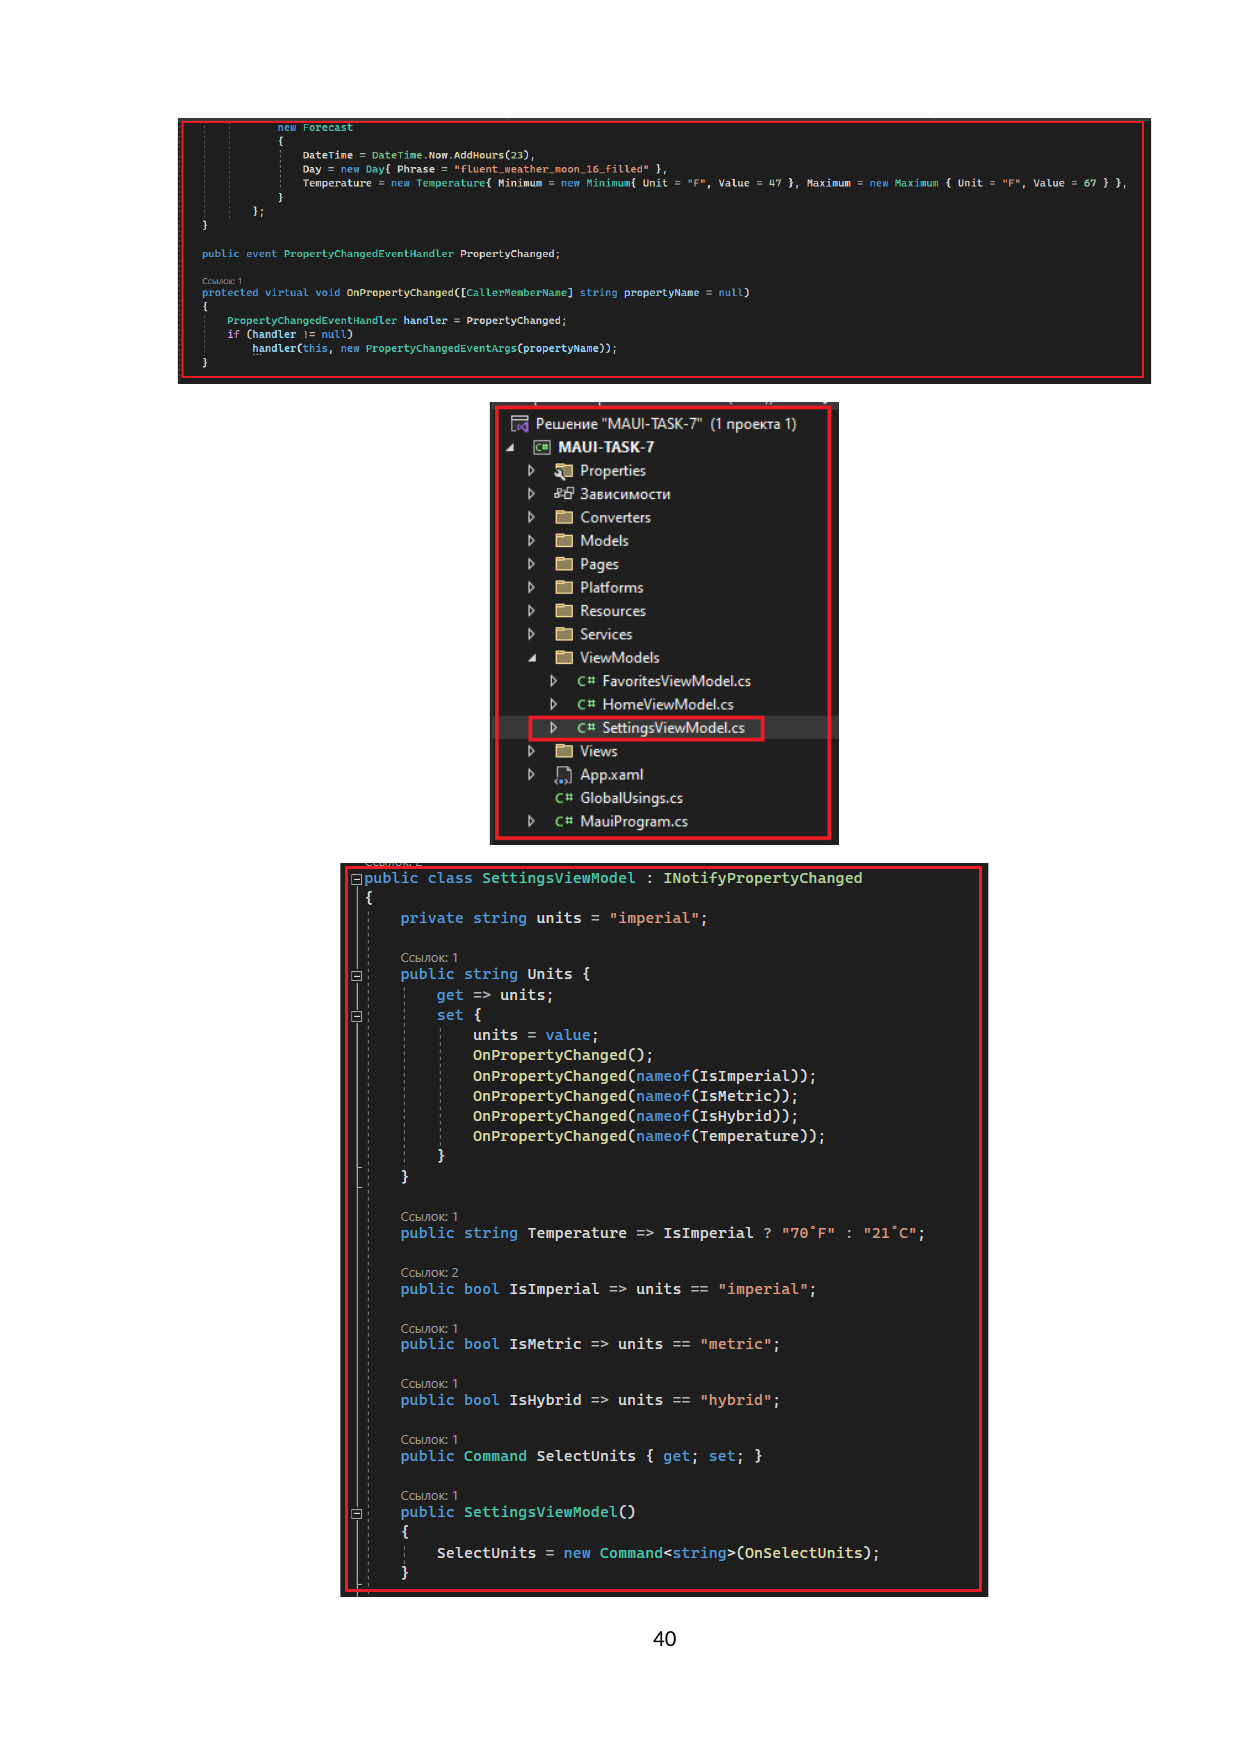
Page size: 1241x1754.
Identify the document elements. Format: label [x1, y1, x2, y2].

picture [177, 118, 1152, 384]
picture [489, 402, 839, 845]
picture [340, 863, 989, 1597]
